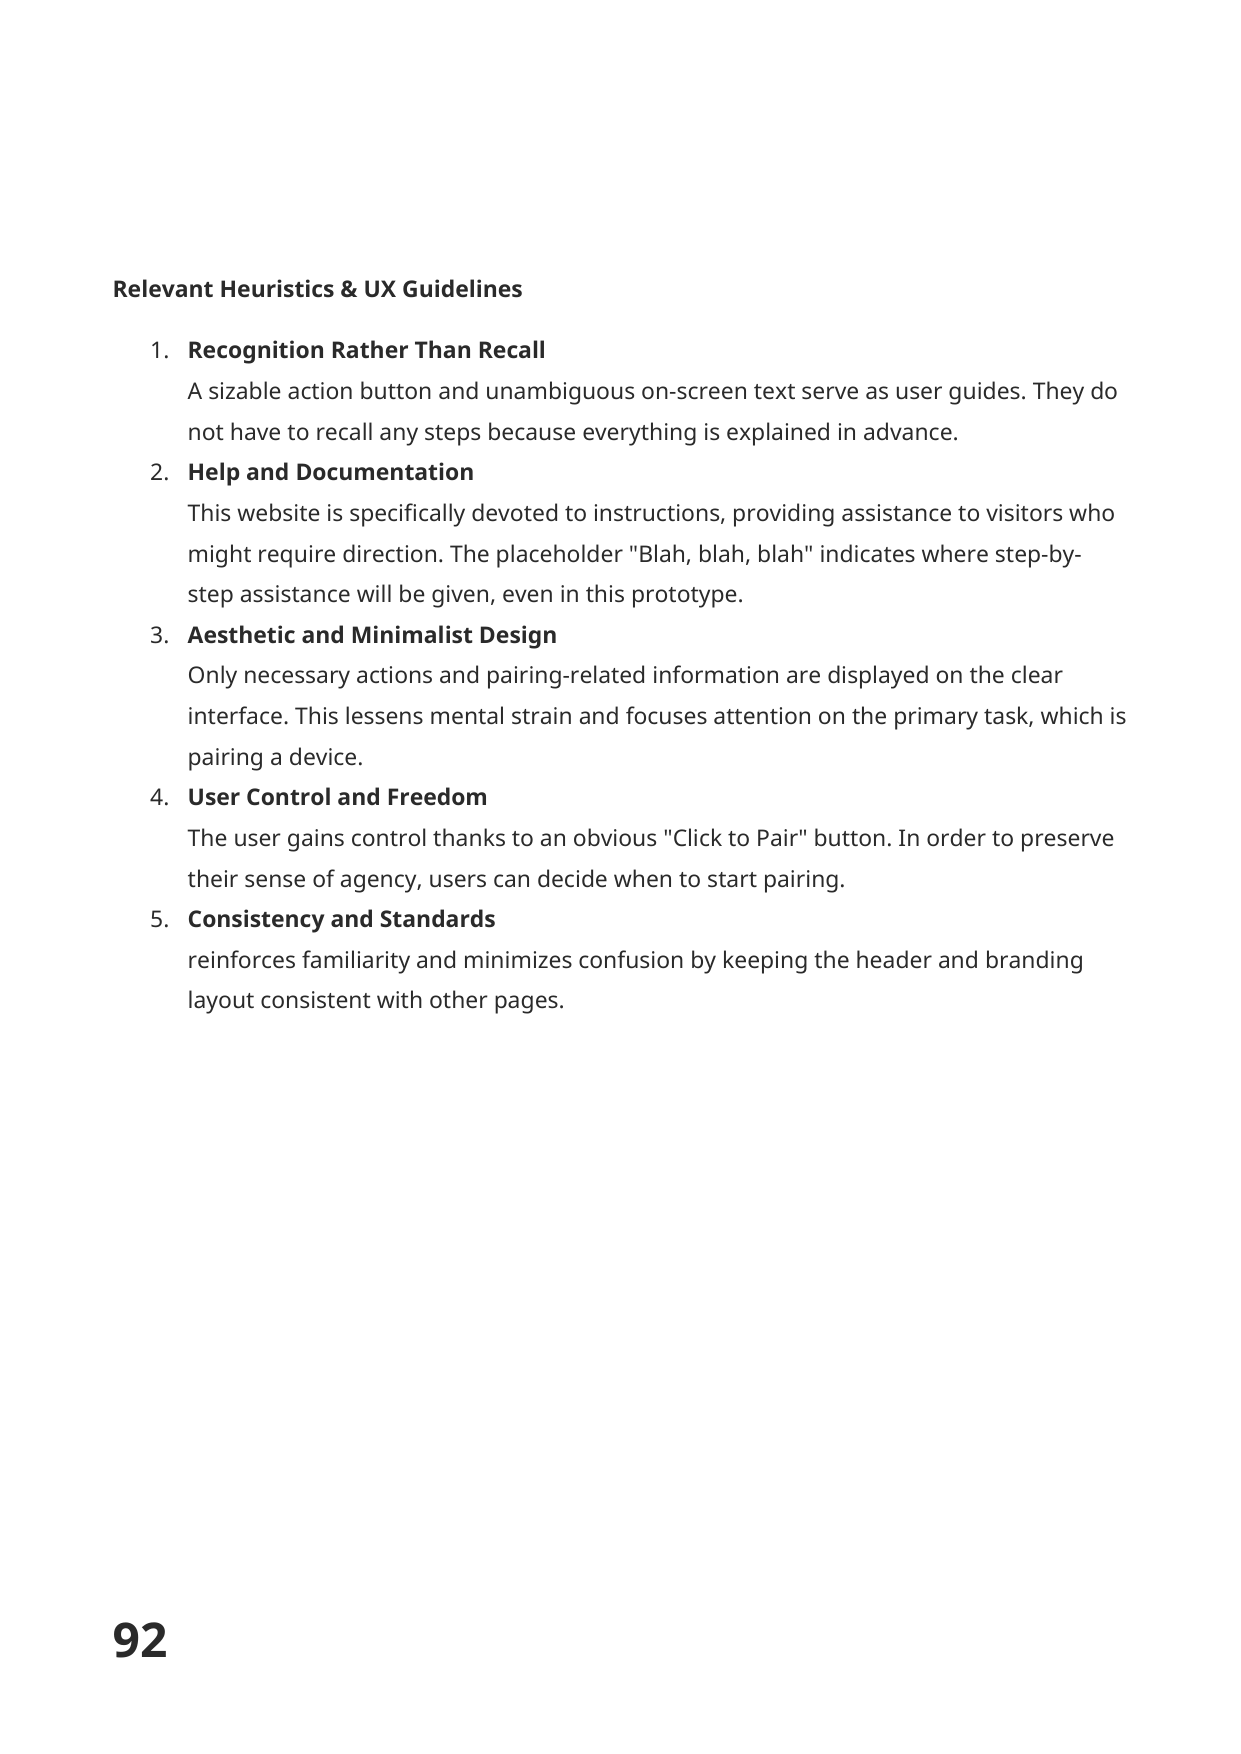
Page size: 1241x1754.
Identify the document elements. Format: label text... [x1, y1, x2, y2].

list Consistency and Standards reinforces familiarity and minimizes confusion by keeping the header and branding layout consistent with other pages. [150, 903, 1128, 1016]
text Relevant Heuristics & UX Guidelines [112, 273, 1128, 304]
list Recognition Rather Than Recall A sizable action button and unambiguous on-screen text serve as user guides. They do not have to recall any steps because everything is explained in advance. [150, 334, 1128, 447]
list User Control and Freedom The user gains control thanks to an obvious "Click to Pair" button. In order to preserve their sense of agency, users can decide when to start pairing. [150, 781, 1128, 894]
list Help and Documentation This website is specifically devoted to instructions, providing assistance to visitors who might require direction. The placeholder "Blah, blah, blah" indicates where step-by-step assistance will be given, even in this prototype. [150, 456, 1128, 609]
list Aesthetic and Minimalist Design Only necessary actions and pairing-related information are displayed on the clear interface. This lessens mental strain and focuses attention on the primary task, which is pairing a device. [150, 619, 1128, 772]
